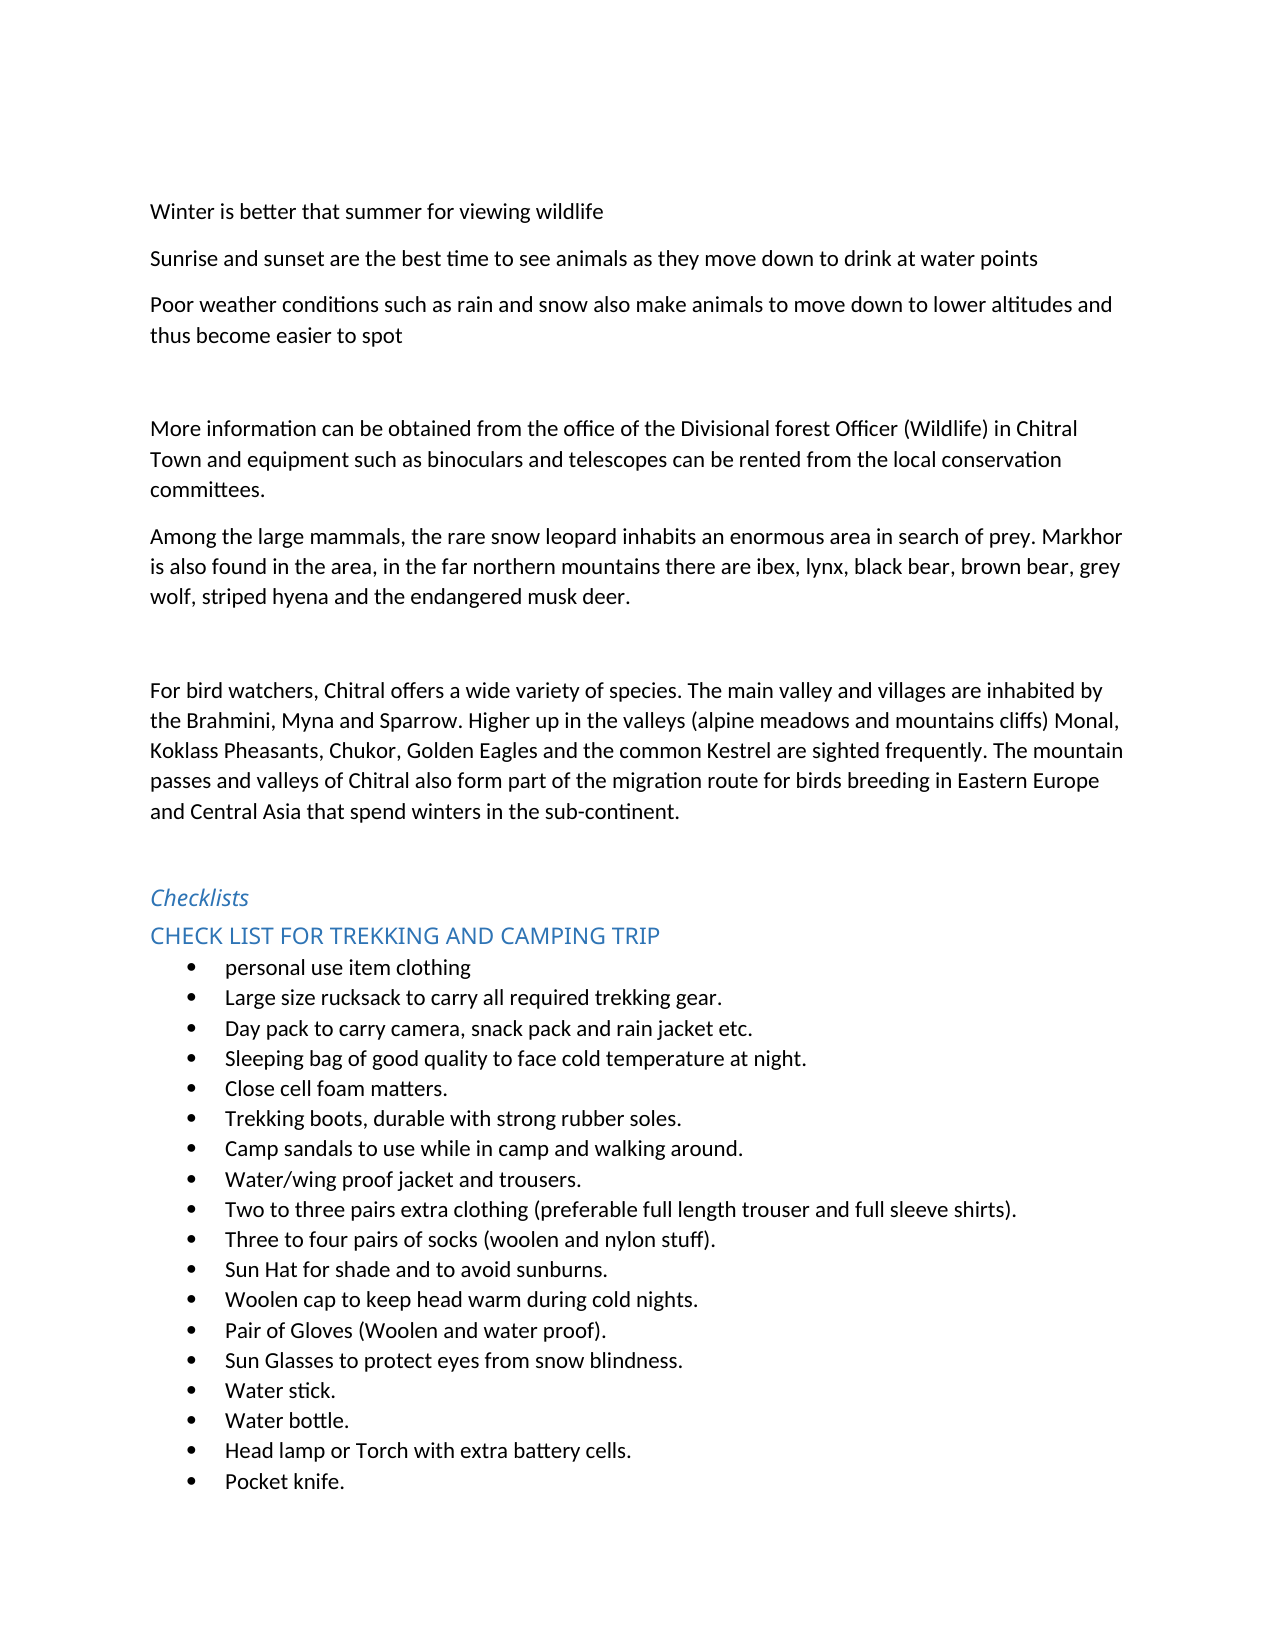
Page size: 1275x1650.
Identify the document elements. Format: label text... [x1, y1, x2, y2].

list Three to four pairs of socks (woolen and nylon stuff). [187, 1225, 1125, 1253]
list Water bottle. [187, 1406, 1125, 1434]
list Pair of Gloves (Woolen and water proof). [187, 1316, 1125, 1344]
text Sunrise and sunset are the best time to see animals as they move down to drink at water points [150, 244, 1125, 272]
list Head lamp or Torch with extra battery cells. [187, 1437, 1125, 1465]
list Water/wing proof jacket and trousers. [187, 1165, 1125, 1193]
subtitle CHECK LIST FOR TREKKING AND CAMPING TRIP [150, 919, 1125, 951]
subtitle Checklists [150, 882, 1125, 913]
list Woolen cap to keep head warm during cold nights. [187, 1286, 1125, 1314]
list Sun Hat for shade and to avoid sunburns. [187, 1255, 1125, 1283]
text Winter is better that summer for viewing wildlife [150, 197, 1125, 225]
text Among the large mammals, the rare snow leopard inhabits an enormous area in search of prey. Markhor is also found in the area, in the far northern mountains there are ibex, lynx, black bear, brown bear, grey wolf, striped hyena and the endangered musk deer. [150, 522, 1125, 610]
list Water stick. [187, 1376, 1125, 1404]
list Day pack to carry camera, snack pack and rain jacket etc. [187, 1014, 1125, 1042]
text More information can be obtained from the office of the Divisional forest Officer (Wildlife) in Chitral Town and equipment such as binoculars and telescopes can be rented from the local conservation committees. [150, 414, 1125, 503]
list Sun Glasses to protect eyes from snow blindness. [187, 1346, 1125, 1374]
list Camp sandals to use while in camp and walking around. [187, 1134, 1125, 1163]
list Two to three pairs extra clothing (preferable full length trouser and full sleeve shirts). [187, 1195, 1125, 1223]
text For bird watchers, Chitral offers a wide variety of species. The main valley and villages are inhabited by the Brahmini, Myna and Sparrow. Higher up in the valleys (alpine meadows and mountains cliffs) Monal, Koklass Pheasants, Chukor, Golden Eagles and the common Kestrel are sighted frequently. The mountain passes and valleys of Chitral also form part of the migration route for birds breeding in Eastern Europe and Central Asia that spend winters in the sub-continent. [150, 676, 1125, 825]
list personal use item clothing [187, 953, 1125, 981]
list Large size rucksack to carry all required trekking gear. [187, 983, 1125, 1012]
list Pocket knife. [187, 1467, 1125, 1495]
list Close cell foam matters. [187, 1074, 1125, 1102]
list Sleeping bag of good quality to face cold temperature at night. [187, 1044, 1125, 1072]
text Poor weather conditions such as rain and snow also make animals to move down to lower altitudes and thus become easier to spot [150, 291, 1125, 349]
list Trekking boots, durable with strong rubber soles. [187, 1104, 1125, 1132]
